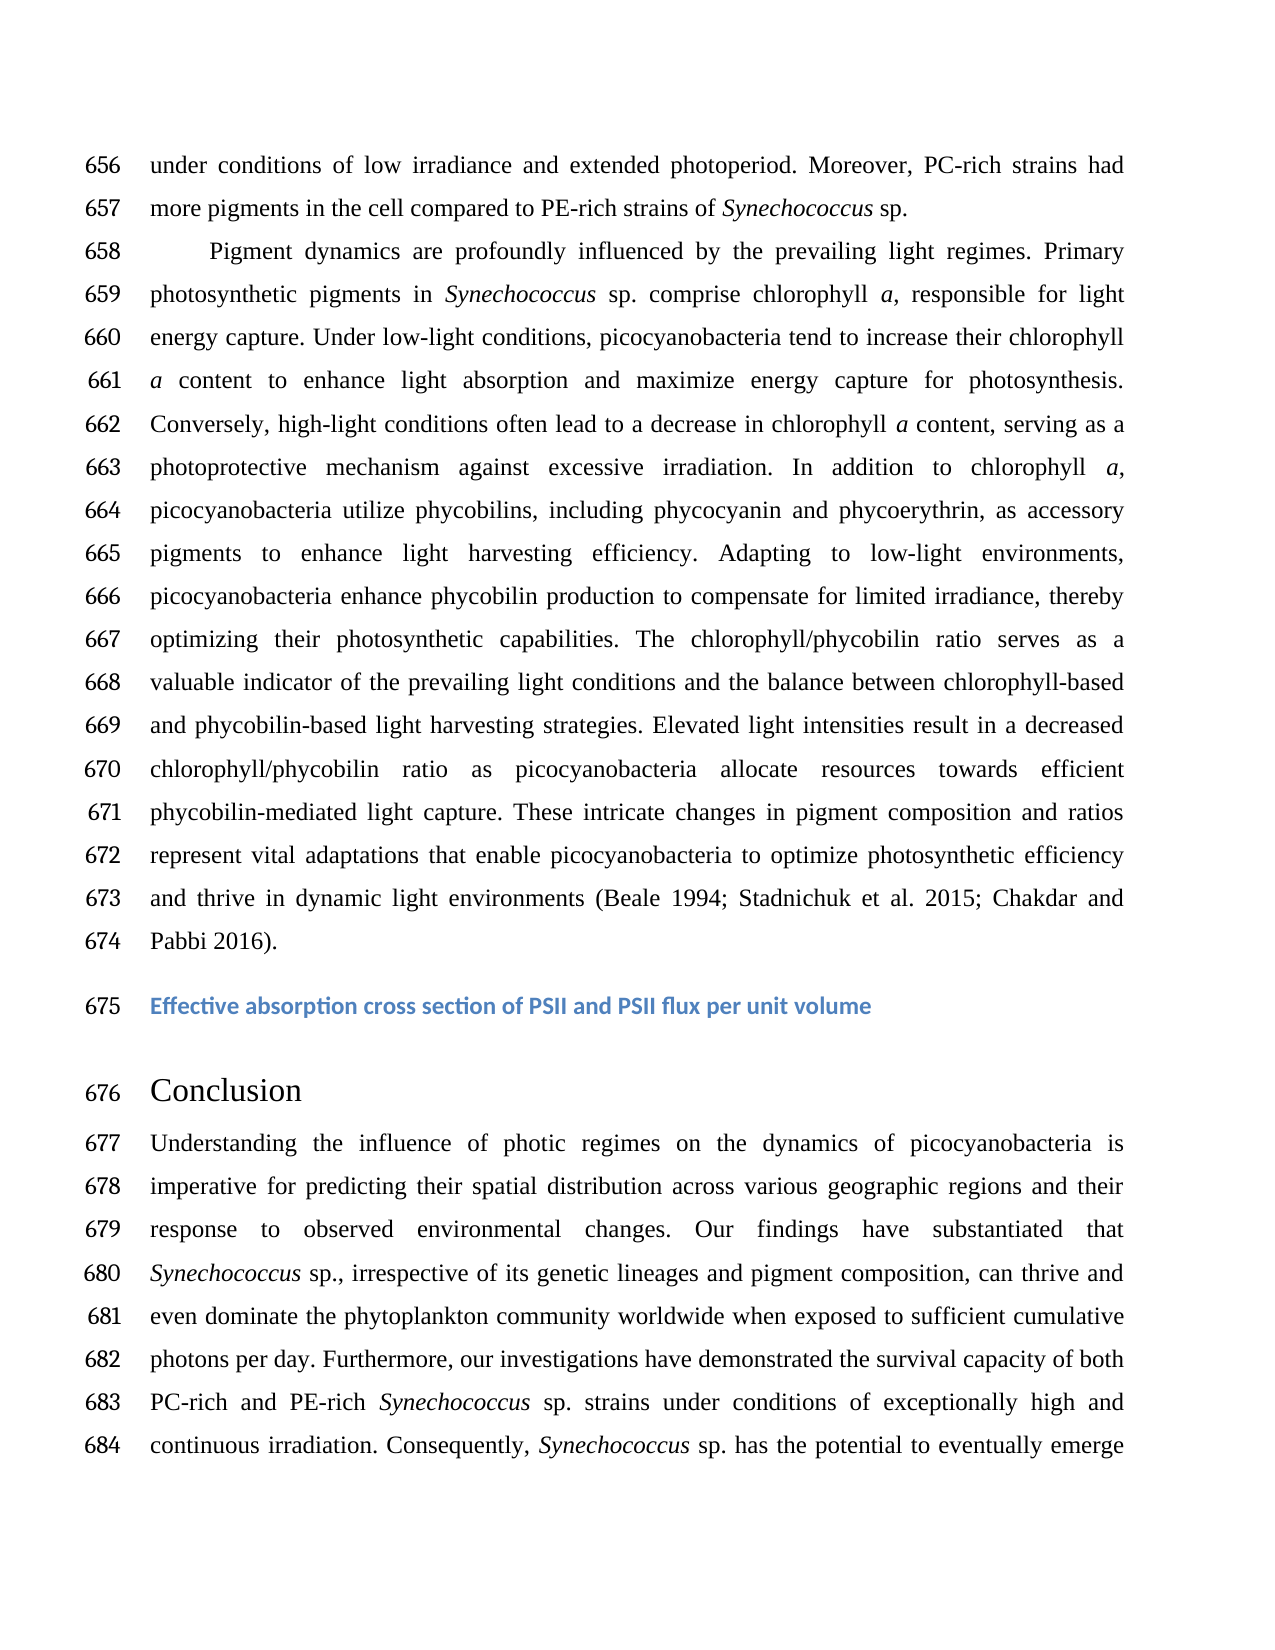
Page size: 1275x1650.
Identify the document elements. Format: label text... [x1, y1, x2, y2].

subtitle Effective absorption cross section of PSII and PSII flux per unit volume [150, 990, 1125, 1021]
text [150, 150, 1125, 222]
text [150, 1128, 1125, 1459]
text Pigment dynamics are profoundly influenced by the prevailing light regimes. Primary photosynthetic pigments in Synechococcus sp. comprise chlorophyll a, responsible for light energy capture. Under low-light conditions, picocyanobacteria tend to increase their chlorophyll a content to enhance light absorption and maximize energy capture for photosynthesis. Conversely, high-light conditions often lead to a decrease in chlorophyll a content, serving as a photoprotective mechanism against excessive irradiation. In addition to chlorophyll a, picocyanobacteria utilize phycobilins, including phycocyanin and phycoerythrin, as accessory pigments to enhance light harvesting efficiency. Adapting to low-light environments, picocyanobacteria enhance phycobilin production to compensate for limited irradiance, thereby optimizing their photosynthetic capabilities. The chlorophyll/phycobilin ratio serves as a valuable indicator of the prevailing light conditions and the balance between chlorophyll-based and phycobilin-based light harvesting strategies. Elevated light intensities result in a decreased chlorophyll/phycobilin ratio as picocyanobacteria allocate resources towards efficient phycobilin-mediated light capture. These intricate changes in pigment composition and ratios represent vital adaptations that enable picocyanobacteria to optimize photosynthetic efficiency and thrive in dynamic light environments (Beale 1994; Stadnichuk et al. 2015; Chakdar and Pabbi 2016). [150, 236, 1125, 955]
subtitle Conclusion [150, 1071, 1125, 1109]
